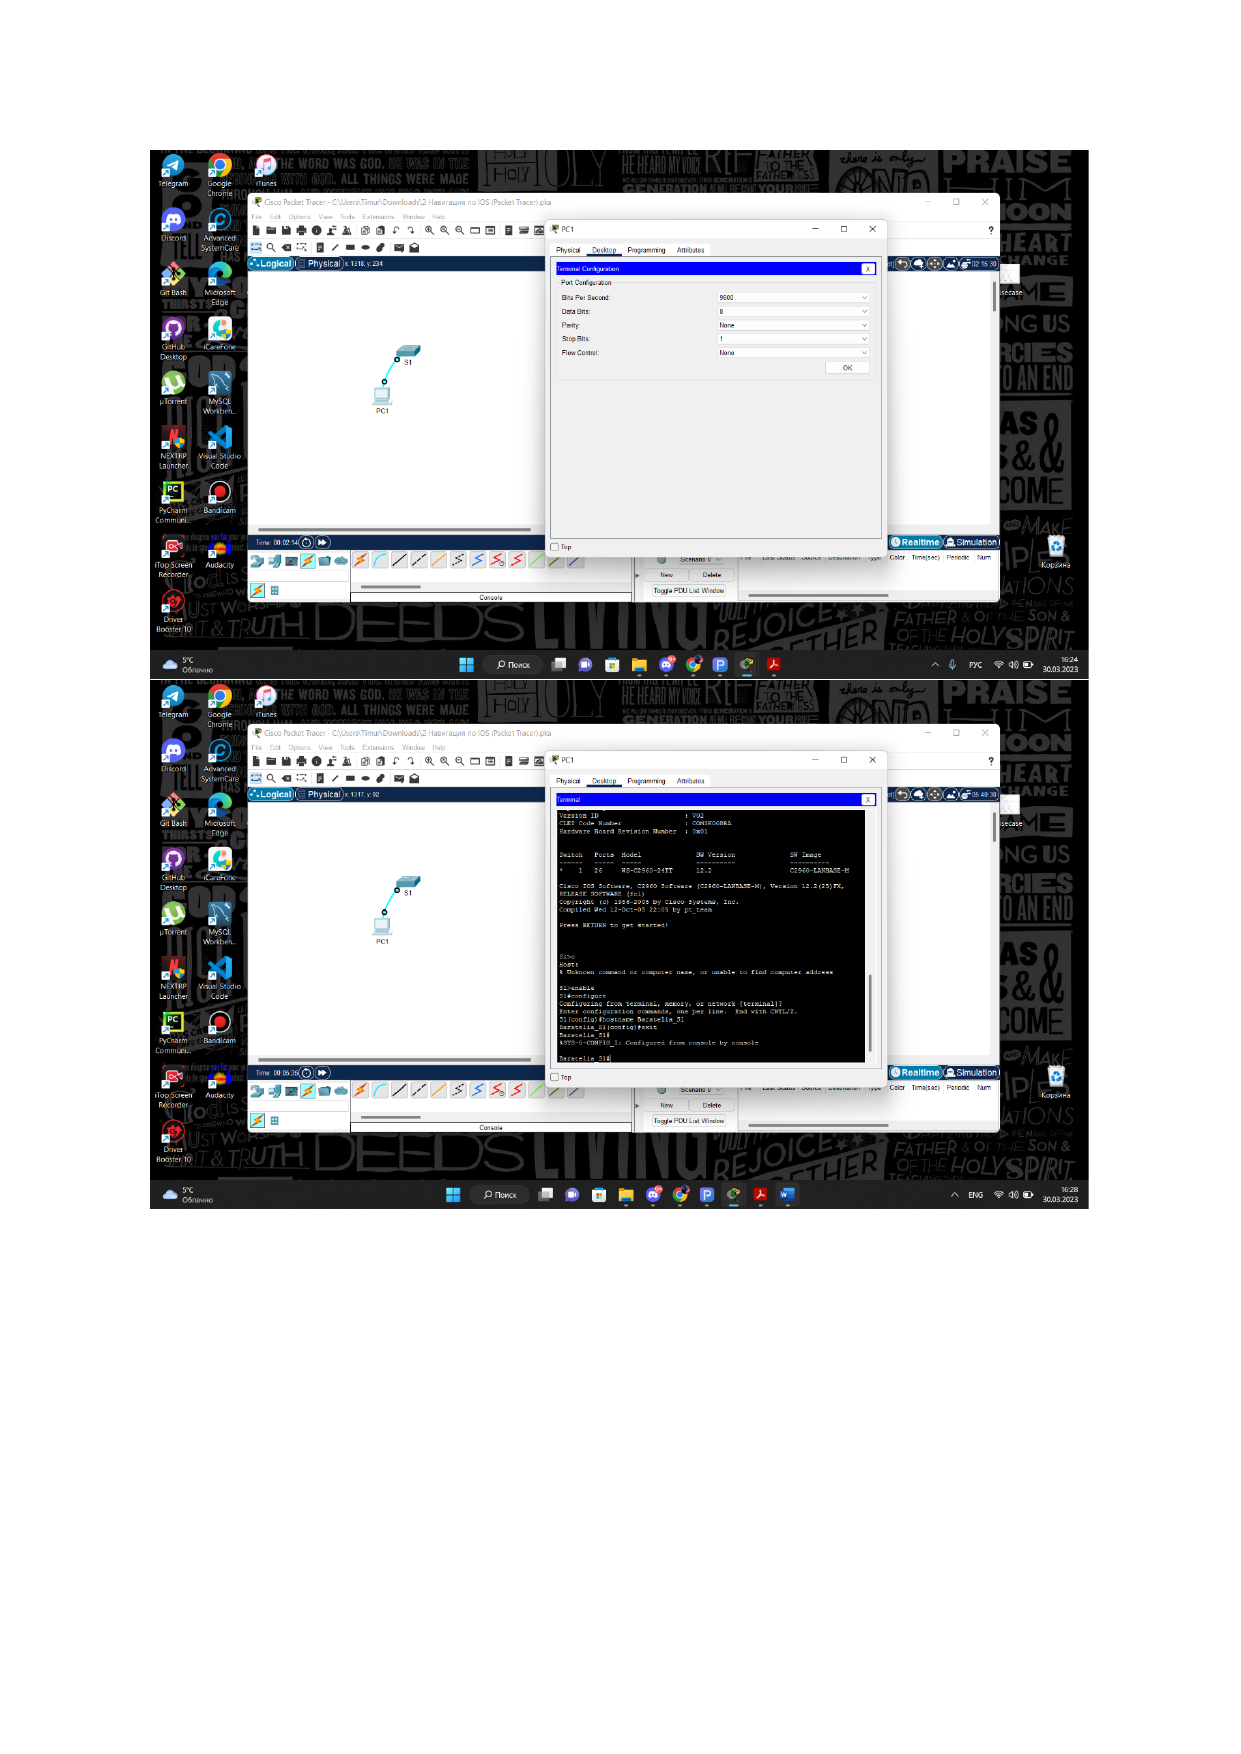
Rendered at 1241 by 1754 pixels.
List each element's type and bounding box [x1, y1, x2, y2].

picture [150, 680, 1089, 1209]
picture [150, 150, 1089, 679]
